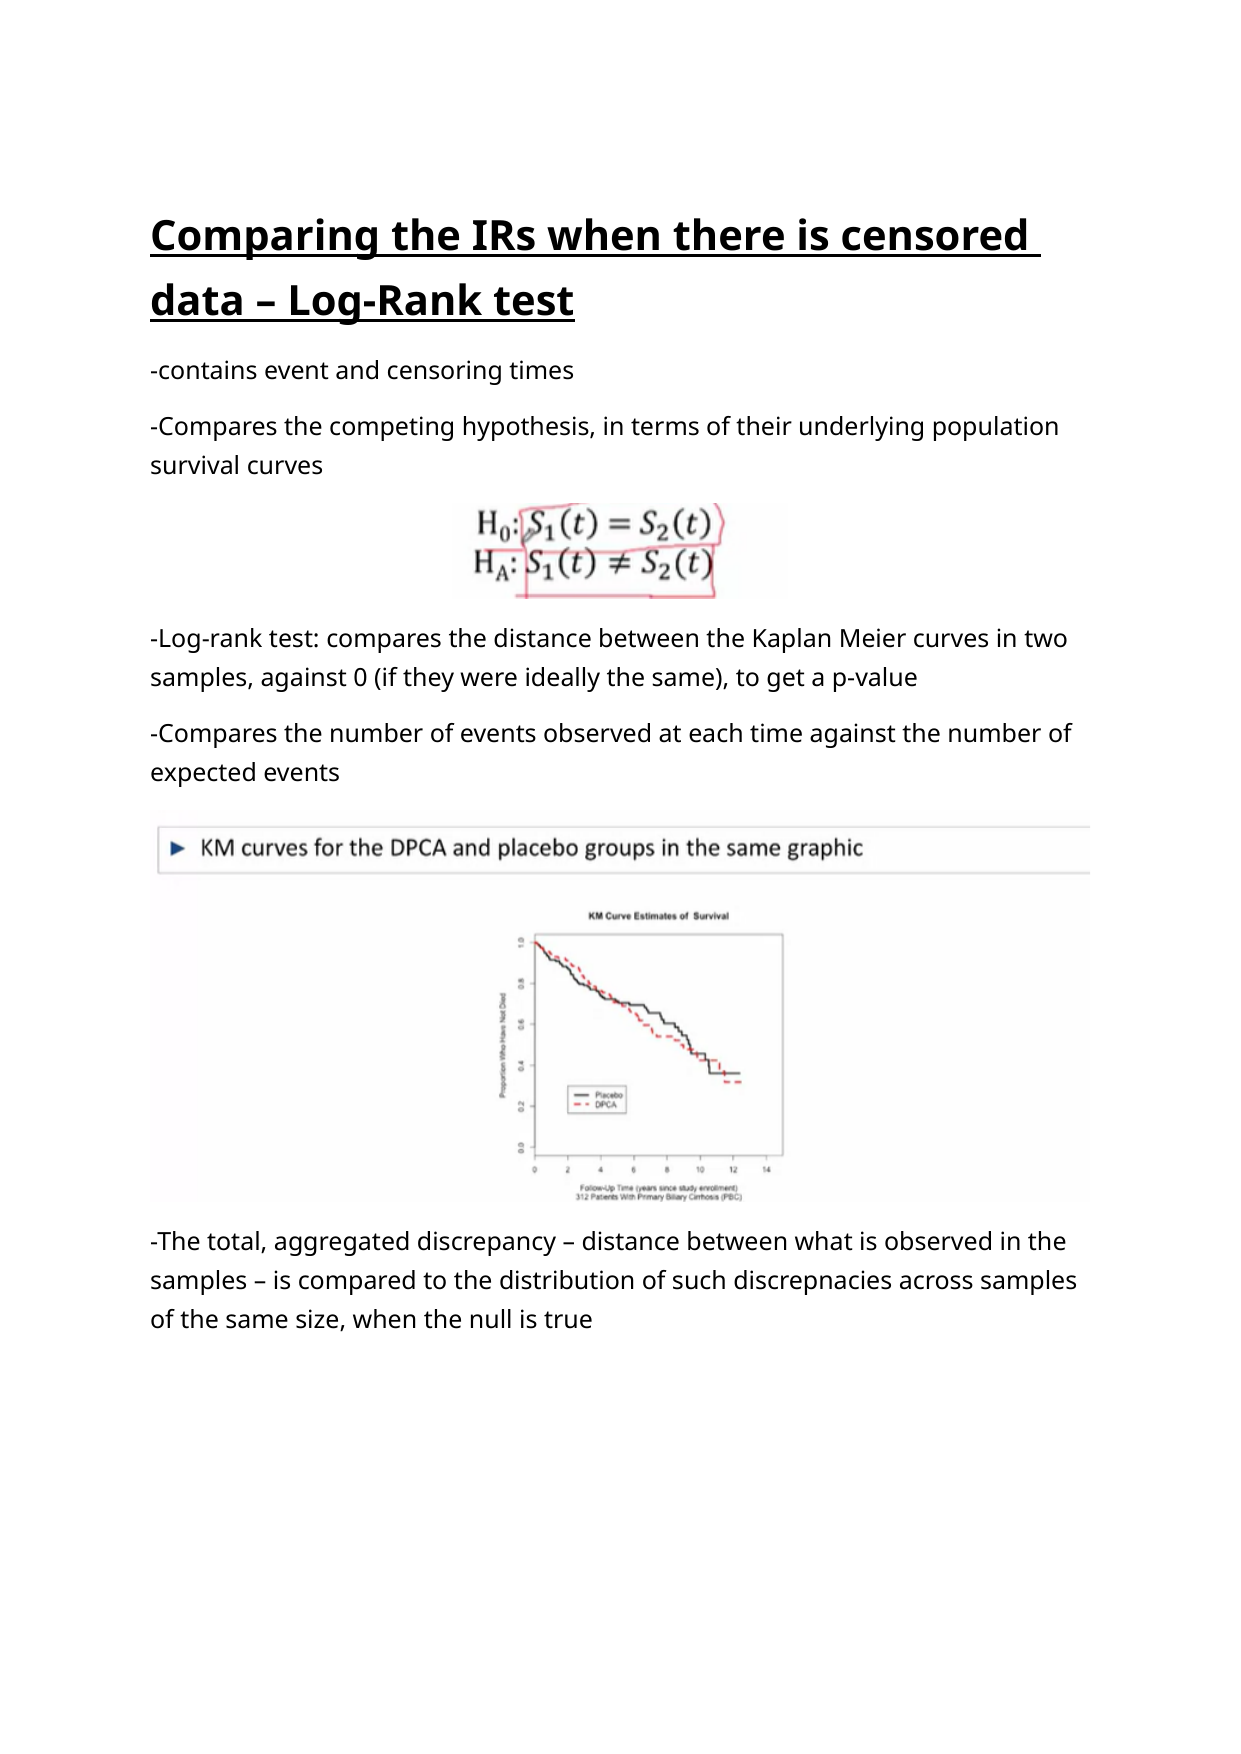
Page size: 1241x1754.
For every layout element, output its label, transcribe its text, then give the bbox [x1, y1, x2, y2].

text -The total, aggregated discrepancy – distance between what is observed in the samples – is compared to the distribution of such discrepnacies across samples of the same size, when the null is true [150, 1223, 1090, 1336]
text -Compares the number of events observed at each time against the number of expected events [150, 716, 1090, 789]
picture [150, 810, 1091, 1202]
picture [452, 503, 789, 599]
text -contains event and censoring times [150, 353, 1090, 387]
text -Compares the competing hypothesis, in terms of their underlying population survival curves [150, 409, 1090, 482]
text Comparing the IRs when there is censored data – Log-Rank test [150, 206, 1090, 328]
text -Log-rank test: compares the distance between the Kaplan Meier curves in two samples, against 0 (if they were ideally the same), to get a p-value [150, 621, 1090, 694]
